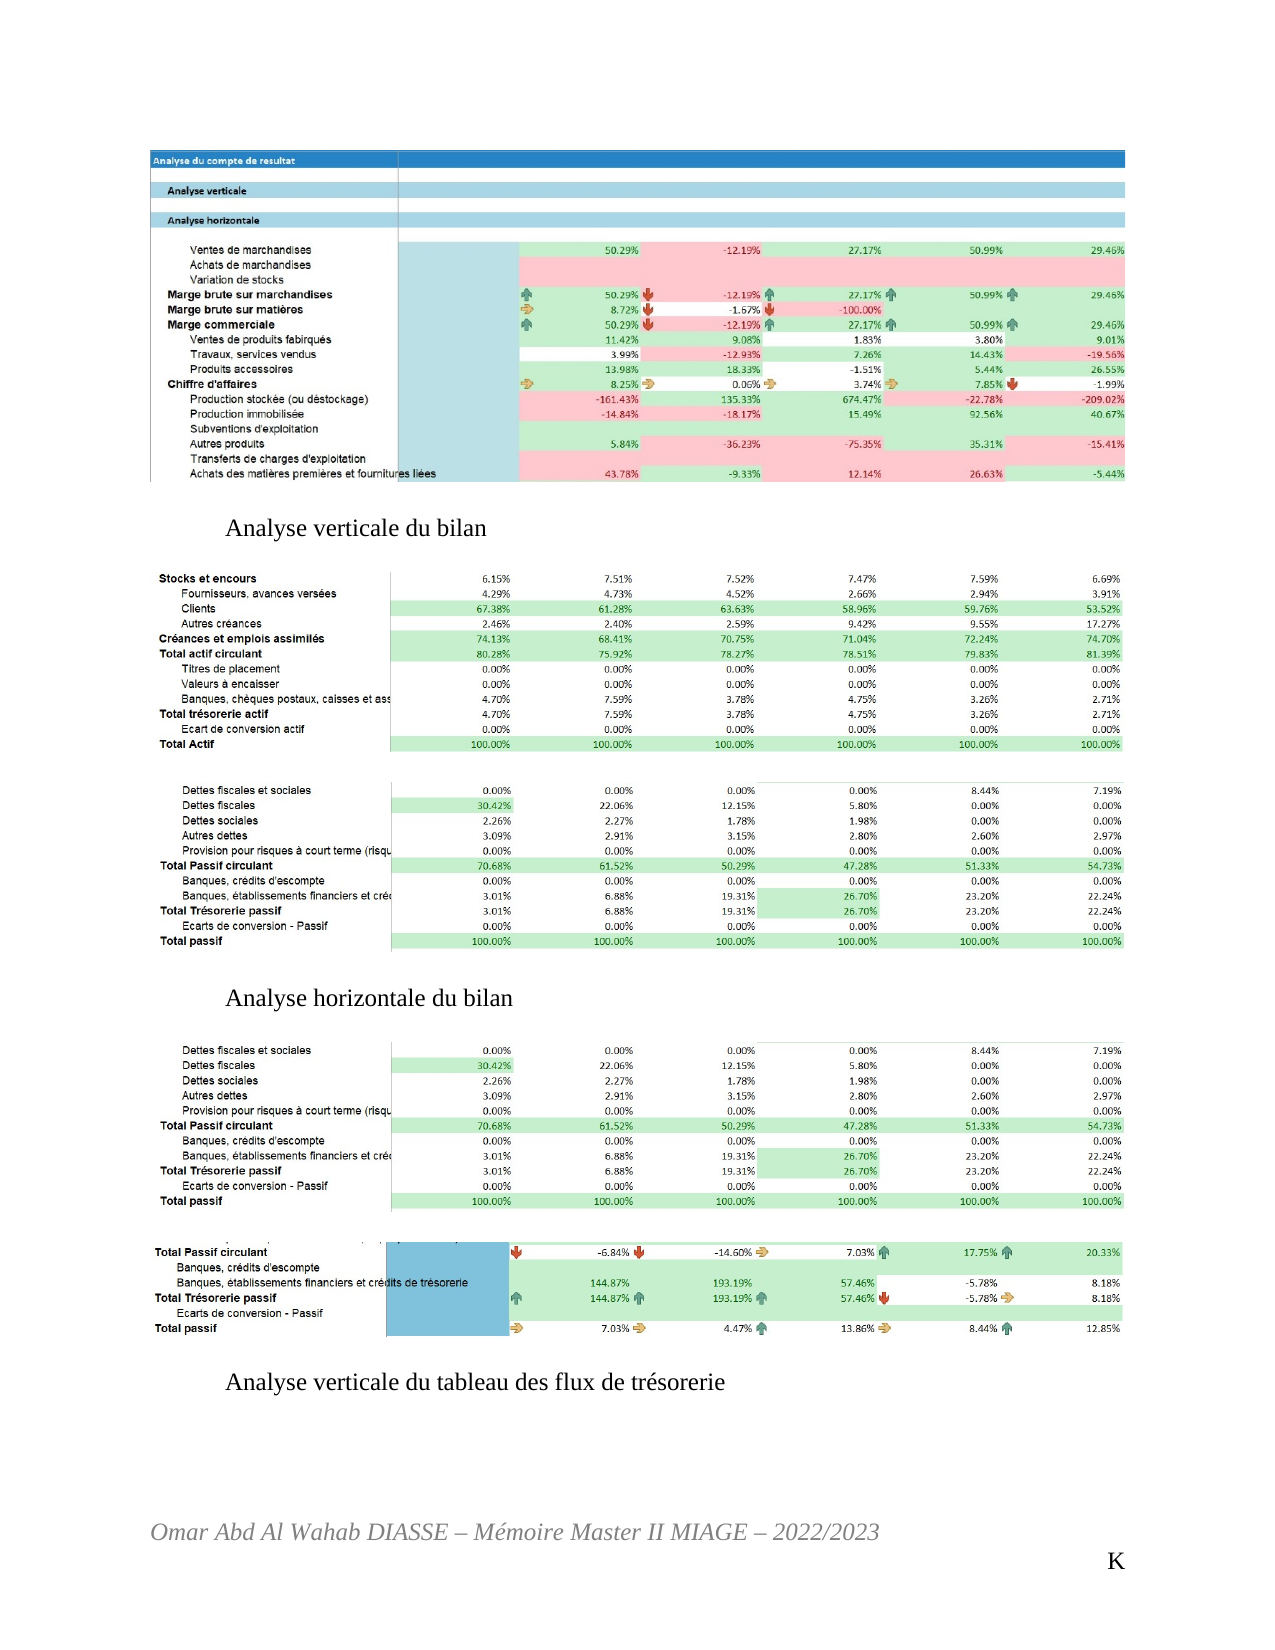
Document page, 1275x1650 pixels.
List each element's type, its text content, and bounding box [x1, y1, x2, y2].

picture [150, 1242, 1125, 1337]
text Analyse verticale du bilan [225, 513, 1125, 541]
text Analyse horizontale du bilan [225, 983, 1125, 1011]
text Analyse verticale du tableau des flux de trésorerie [225, 1367, 1125, 1396]
picture [150, 572, 1125, 752]
picture [150, 1042, 1125, 1212]
picture [150, 782, 1125, 952]
picture [150, 150, 1125, 482]
